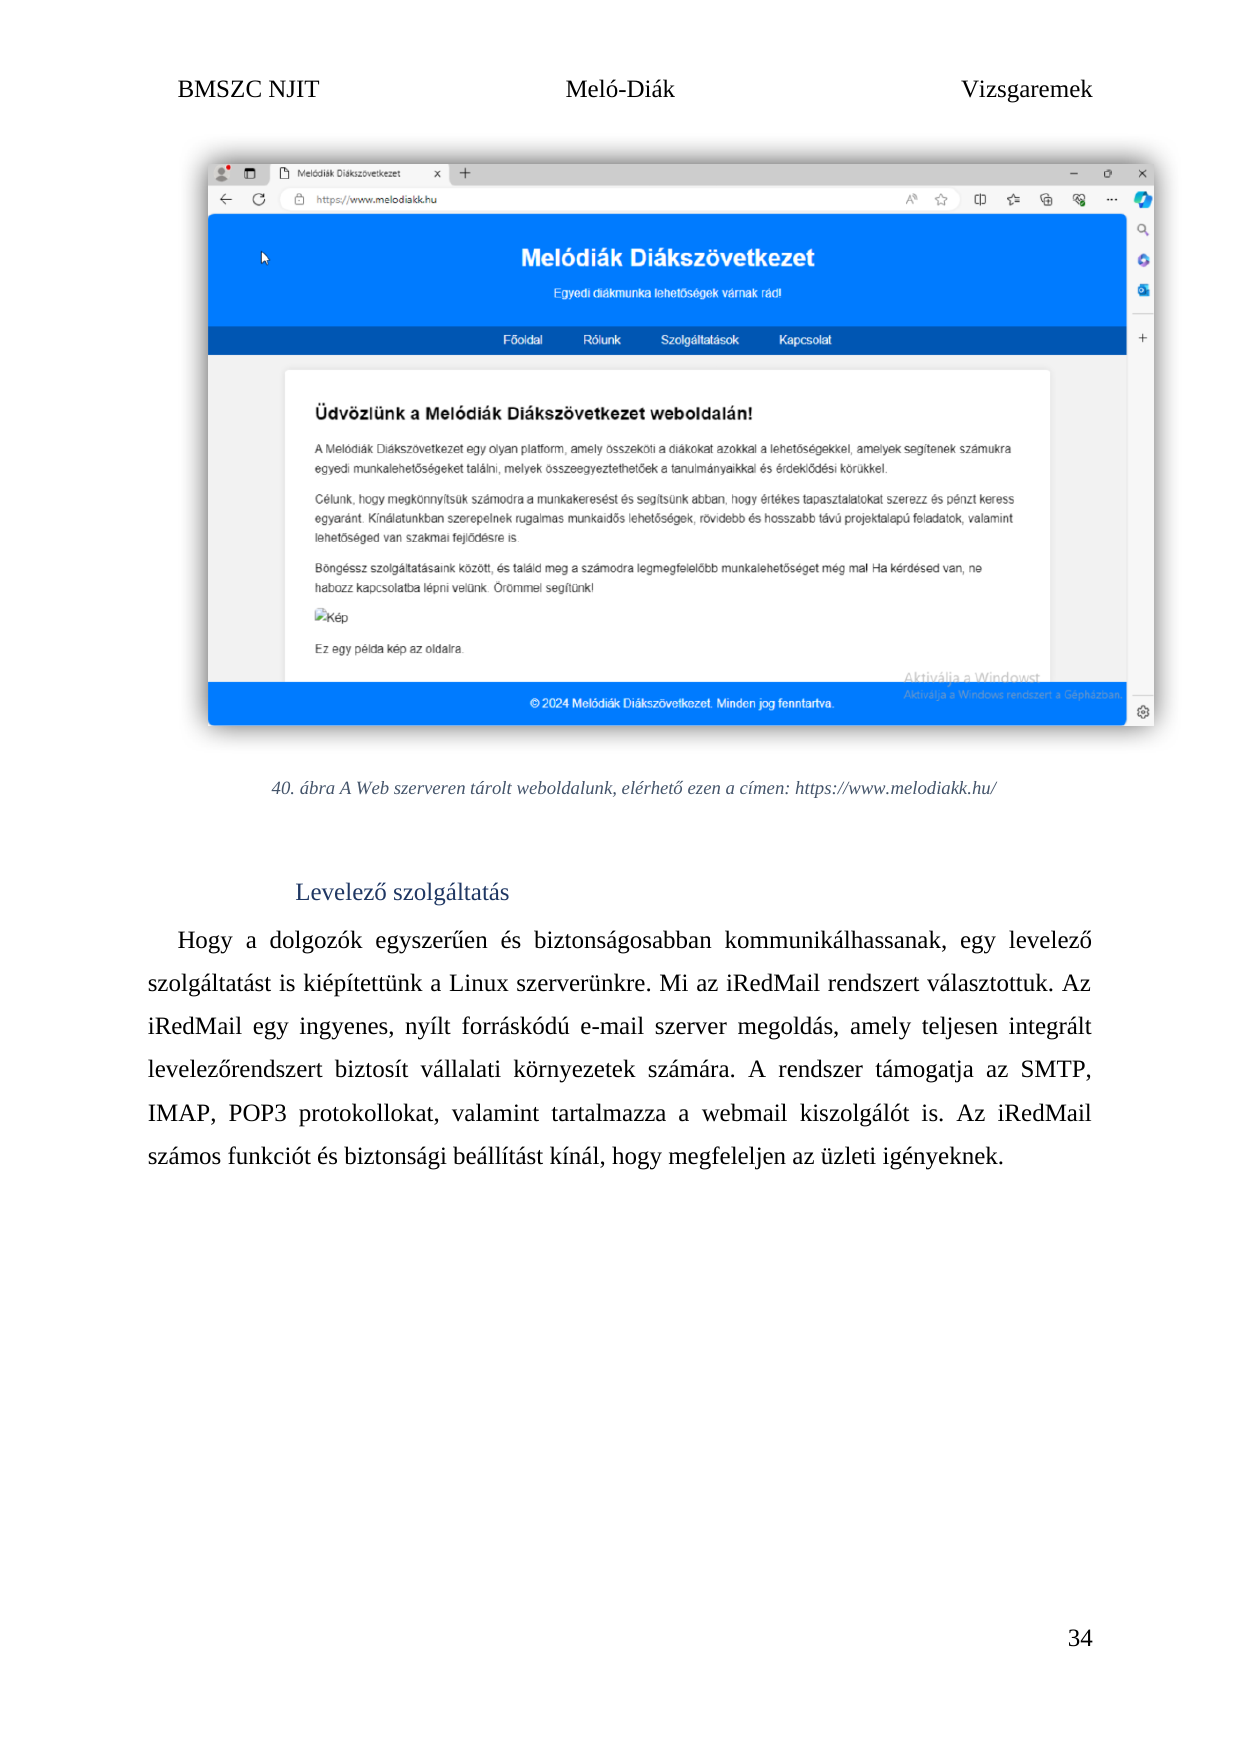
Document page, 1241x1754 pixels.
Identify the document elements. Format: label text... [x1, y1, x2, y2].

text Levelező szolgáltatás [221, 877, 1093, 906]
text 40. ábra A Web szerveren tárolt weboldalunk, elérhető ezen a címen: https://www.melodiakk.hu/ [148, 777, 1093, 798]
text Hogy a dolgozók egyszerűen és biztonságosabban kommunikálhassanak, egy levelező szolgáltatást is kiépítettünk a Linux szerverünkre. Mi az iRedMail rendszert választottuk. Az iRedMail egy ingyenes, nyílt forráskódú e-mail szerver megoldás, amely teljesen integrált levelezőrendszert biztosít vállalati környezetek számára. A rendszer támogatja az SMTP, IMAP, POP3 protokollokat, valamint tartalmazza a webmail kiszolgálót is. Az iRedMail számos funkciót és biztonsági beállítást kínál, hogy megfeleljen az üzleti igényeknek. [148, 925, 1093, 1169]
picture [208, 164, 1154, 726]
